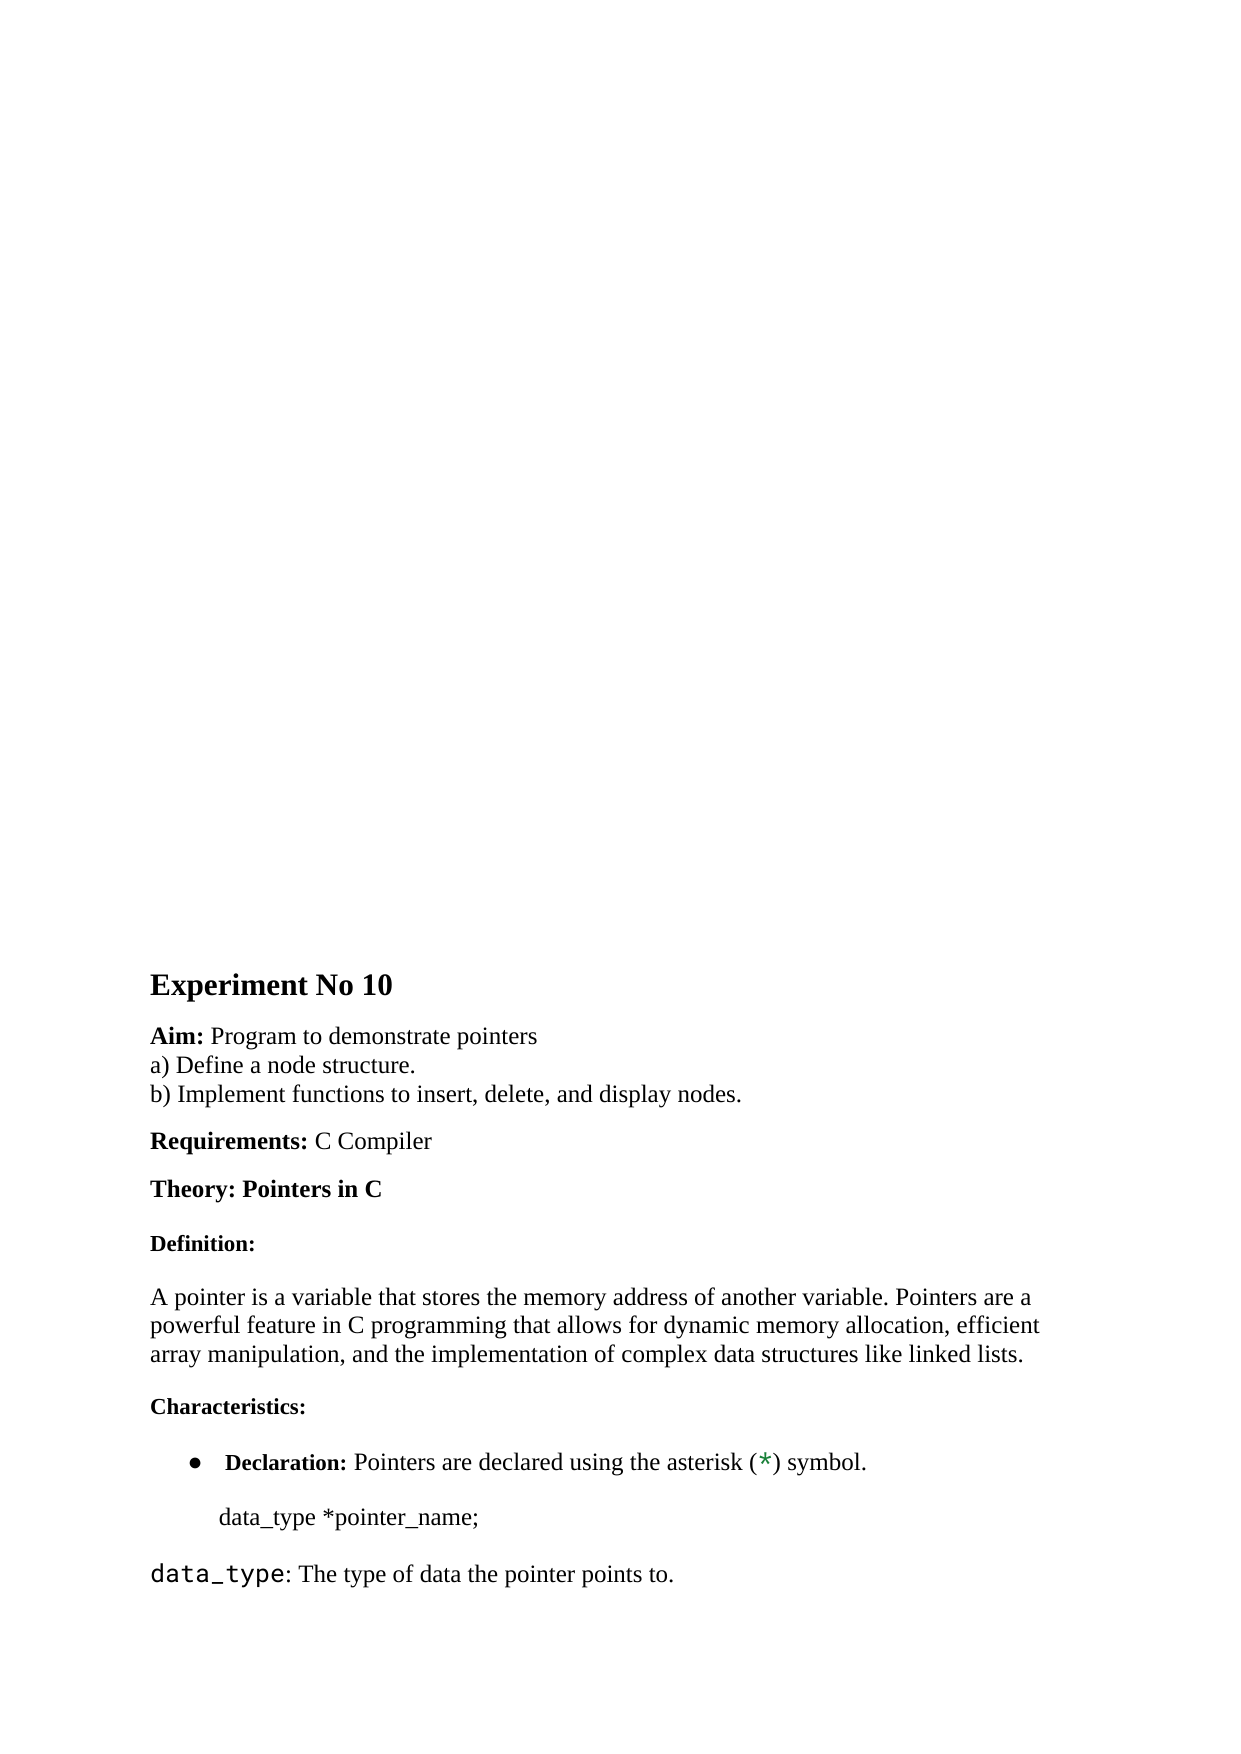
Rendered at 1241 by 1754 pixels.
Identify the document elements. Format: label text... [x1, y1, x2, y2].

text Experiment No 10 [150, 966, 1090, 1002]
text data_type: The type of data the pointer points to. [150, 1556, 1090, 1589]
text data_type *pointer_name; [150, 1502, 1090, 1531]
subtitle Characteristics: [150, 1393, 1090, 1419]
text Requirements: C Compiler [150, 1126, 1090, 1155]
text Aim: Program to demonstrate pointers [150, 1021, 1090, 1050]
text a) Define a node structure. [150, 1050, 1090, 1079]
subtitle Definition: [150, 1230, 1090, 1257]
text Theory: Pointers in C [150, 1174, 1090, 1203]
text A pointer is a variable that stores the memory address of another variable. Pointers are a powerful feature in C programming that allows for dynamic memory allocation, efficient array manipulation, and the implementation of complex data structures like linked lists. [150, 1282, 1090, 1368]
list Declaration: Pointers are declared using the asterisk (*) symbol. [187, 1444, 1090, 1477]
text b) Implement functions to insert, delete, and display nodes. [150, 1079, 1090, 1107]
